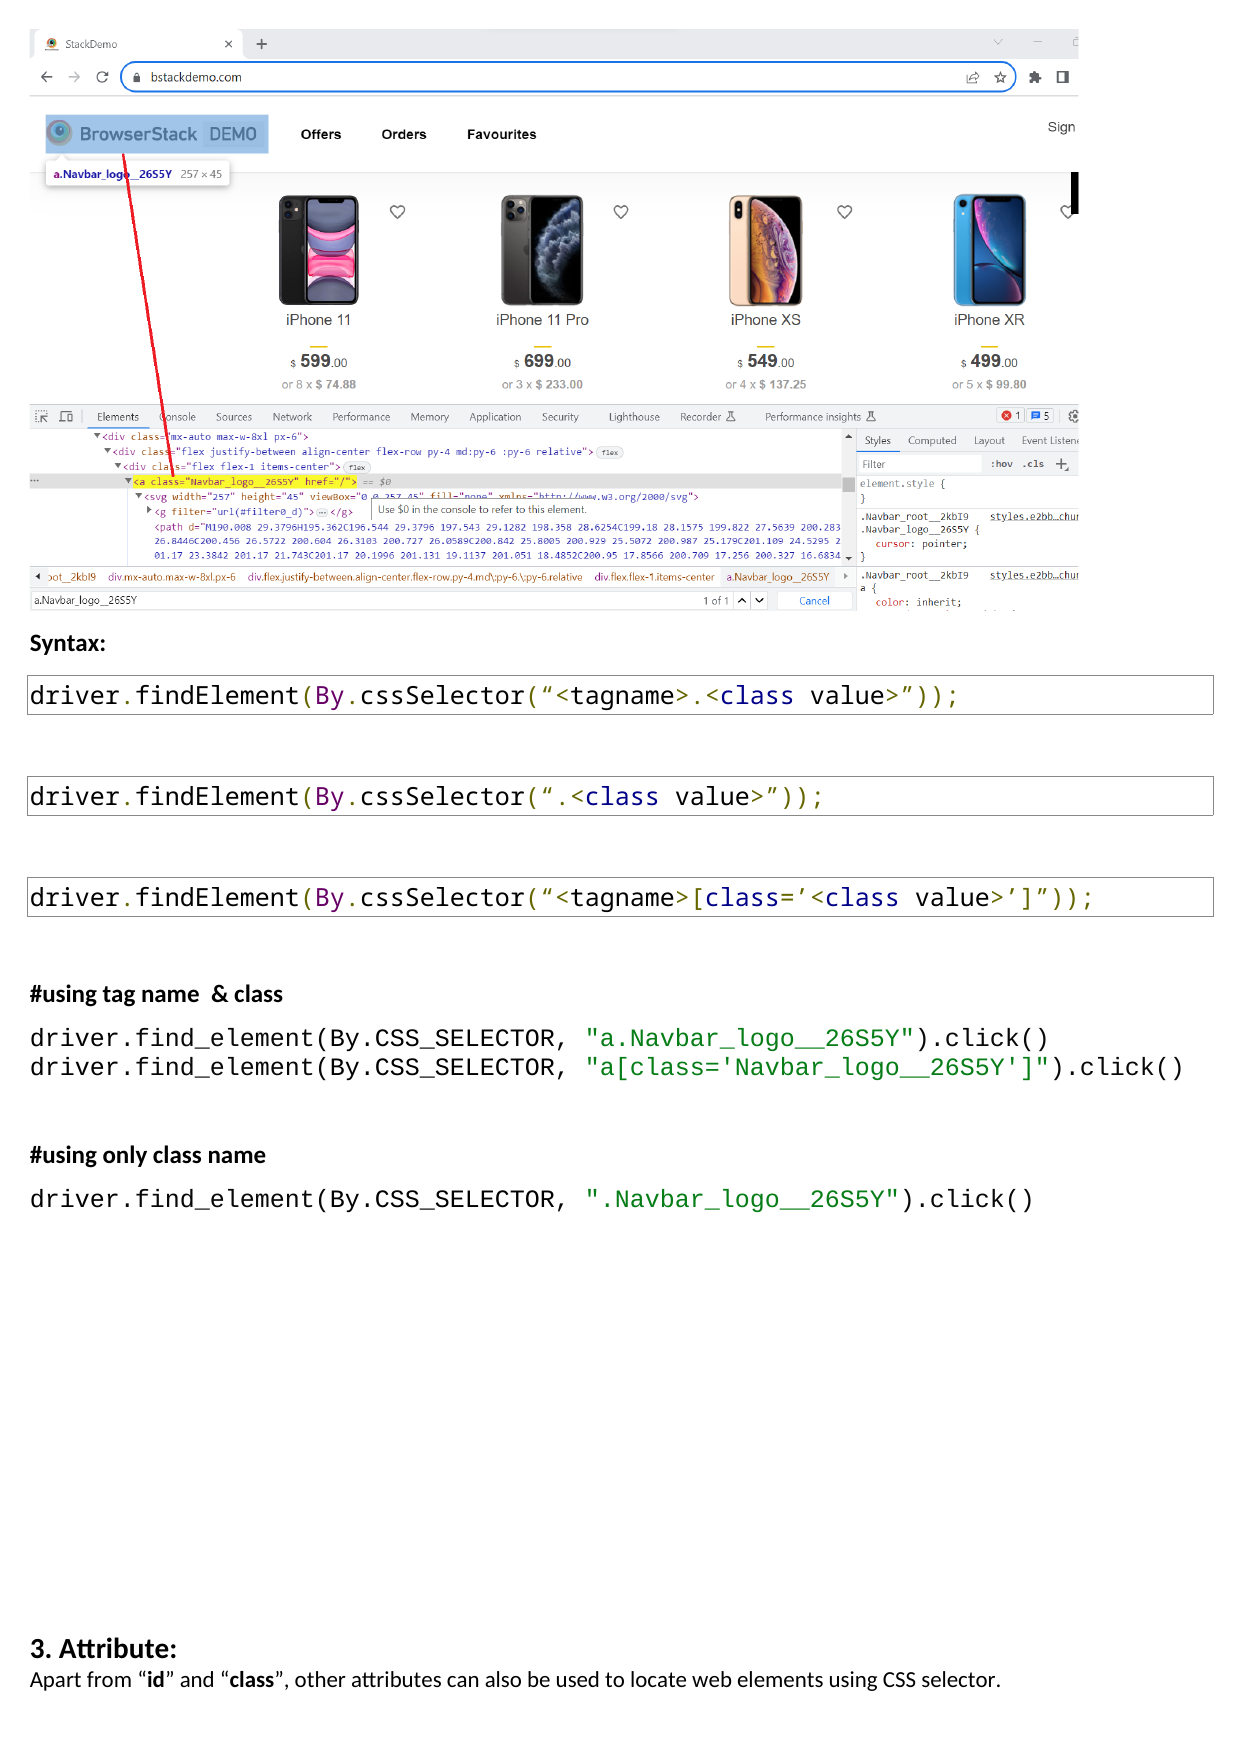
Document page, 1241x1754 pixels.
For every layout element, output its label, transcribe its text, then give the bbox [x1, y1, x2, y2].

subtitle 3. Attribute: [29, 1630, 1211, 1666]
text driver.find_element(By.CSS_SELECTOR, ".Navbar_logo__26S5Y").click() [29, 1187, 1211, 1215]
text Apart from “id” and “class”, other attributes can also be used to locate web elements using CSS selector. [29, 1666, 1211, 1693]
text driver.findElement(By.cssSelector(“.<class value>”)); [28, 777, 1213, 815]
text Syntax: [29, 627, 1211, 658]
text driver.find_element(By.CSS_SELECTOR, "a[class='Navbar_logo__26S5Y']").click() [29, 1054, 1211, 1083]
text #using tag name & class [29, 978, 1211, 1009]
text driver.findElement(By.cssSelector(“<tagname>[class=’<class value>’]”)); [28, 878, 1213, 916]
text #using only class name [29, 1139, 1211, 1170]
text driver.findElement(By.cssSelector(“<tagname>.<class value>”)); [28, 676, 1213, 714]
text driver.find_element(By.CSS_SELECTOR, "a.Navbar_logo__26S5Y").click() [29, 1026, 1211, 1054]
picture [29, 29, 1095, 611]
